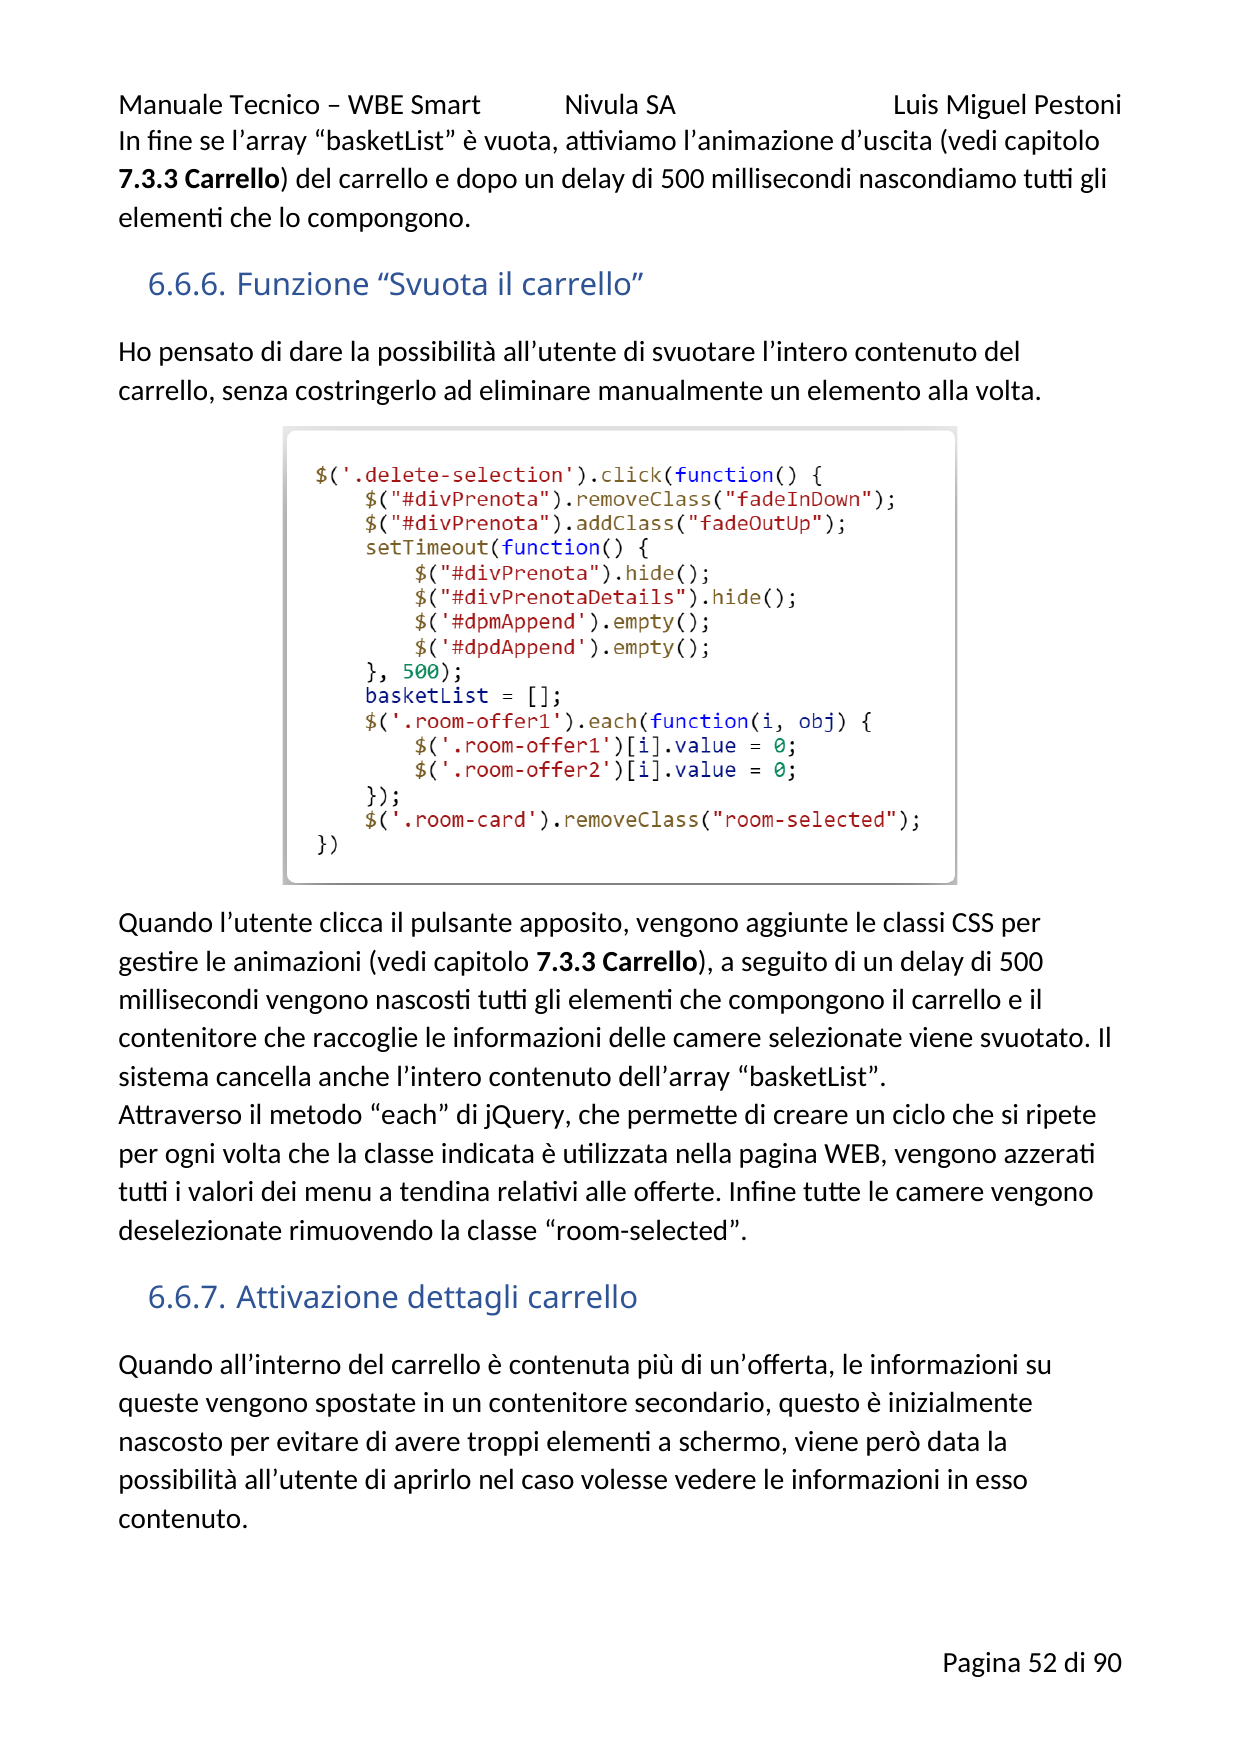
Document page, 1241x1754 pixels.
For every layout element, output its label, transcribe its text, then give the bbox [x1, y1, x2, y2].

subtitle Attivazione dettagli carrello [148, 1275, 1122, 1318]
text Quando all’interno del carrello è contenuta più di un’offerta, le informazioni su queste vengono spostate in un contenitore secondario, questo è inizialmente nascosto per evitare di avere troppi elementi a schermo, viene però data la possibilità all’utente di aprirlo nel caso volesse vedere le informazioni in esso contenuto. [118, 1346, 1122, 1535]
subtitle Funzione “Svuota il carrello” [148, 262, 1122, 305]
text Ho pensato di dare la possibilità all’utente di svuotare l’intero contenuto del carrello, senza costringerlo ad eliminare manualmente un elemento alla volta. [118, 333, 1122, 407]
picture [282, 426, 958, 885]
text In fine se l’array “basketList” è vuota, attiviamo l’animazione d’uscita (vedi capitolo 7.3.3 Carrello) del carrello e dopo un delay di 500 millisecondi nascondiamo tutti gli elementi che lo compongono. [118, 122, 1122, 234]
text Quando l’utente clicca il pulsante apposito, vengono aggiunte le classi CSS per gestire le animazioni (vedi capitolo 7.3.3 Carrello), a seguito di un delay di 500 millisecondi vengono nascosti tutti gli elementi che compongono il carrello e il contenitore che raccoglie le informazioni delle camere selezionate viene svuotato. Il sistema cancella anche l’intero contenuto dell’array “basketList”. Attraverso il metodo “each” di jQuery, che permette di creare un ciclo che si ripete per ogni volta che la classe indicata è utilizzata nella pagina WEB, vengono azzerati tutti i valori dei menu a tendina relativi alle offerte. Infine tutte le camere vengono deselezionate rimuovendo la classe “room-selected”. [118, 904, 1122, 1247]
